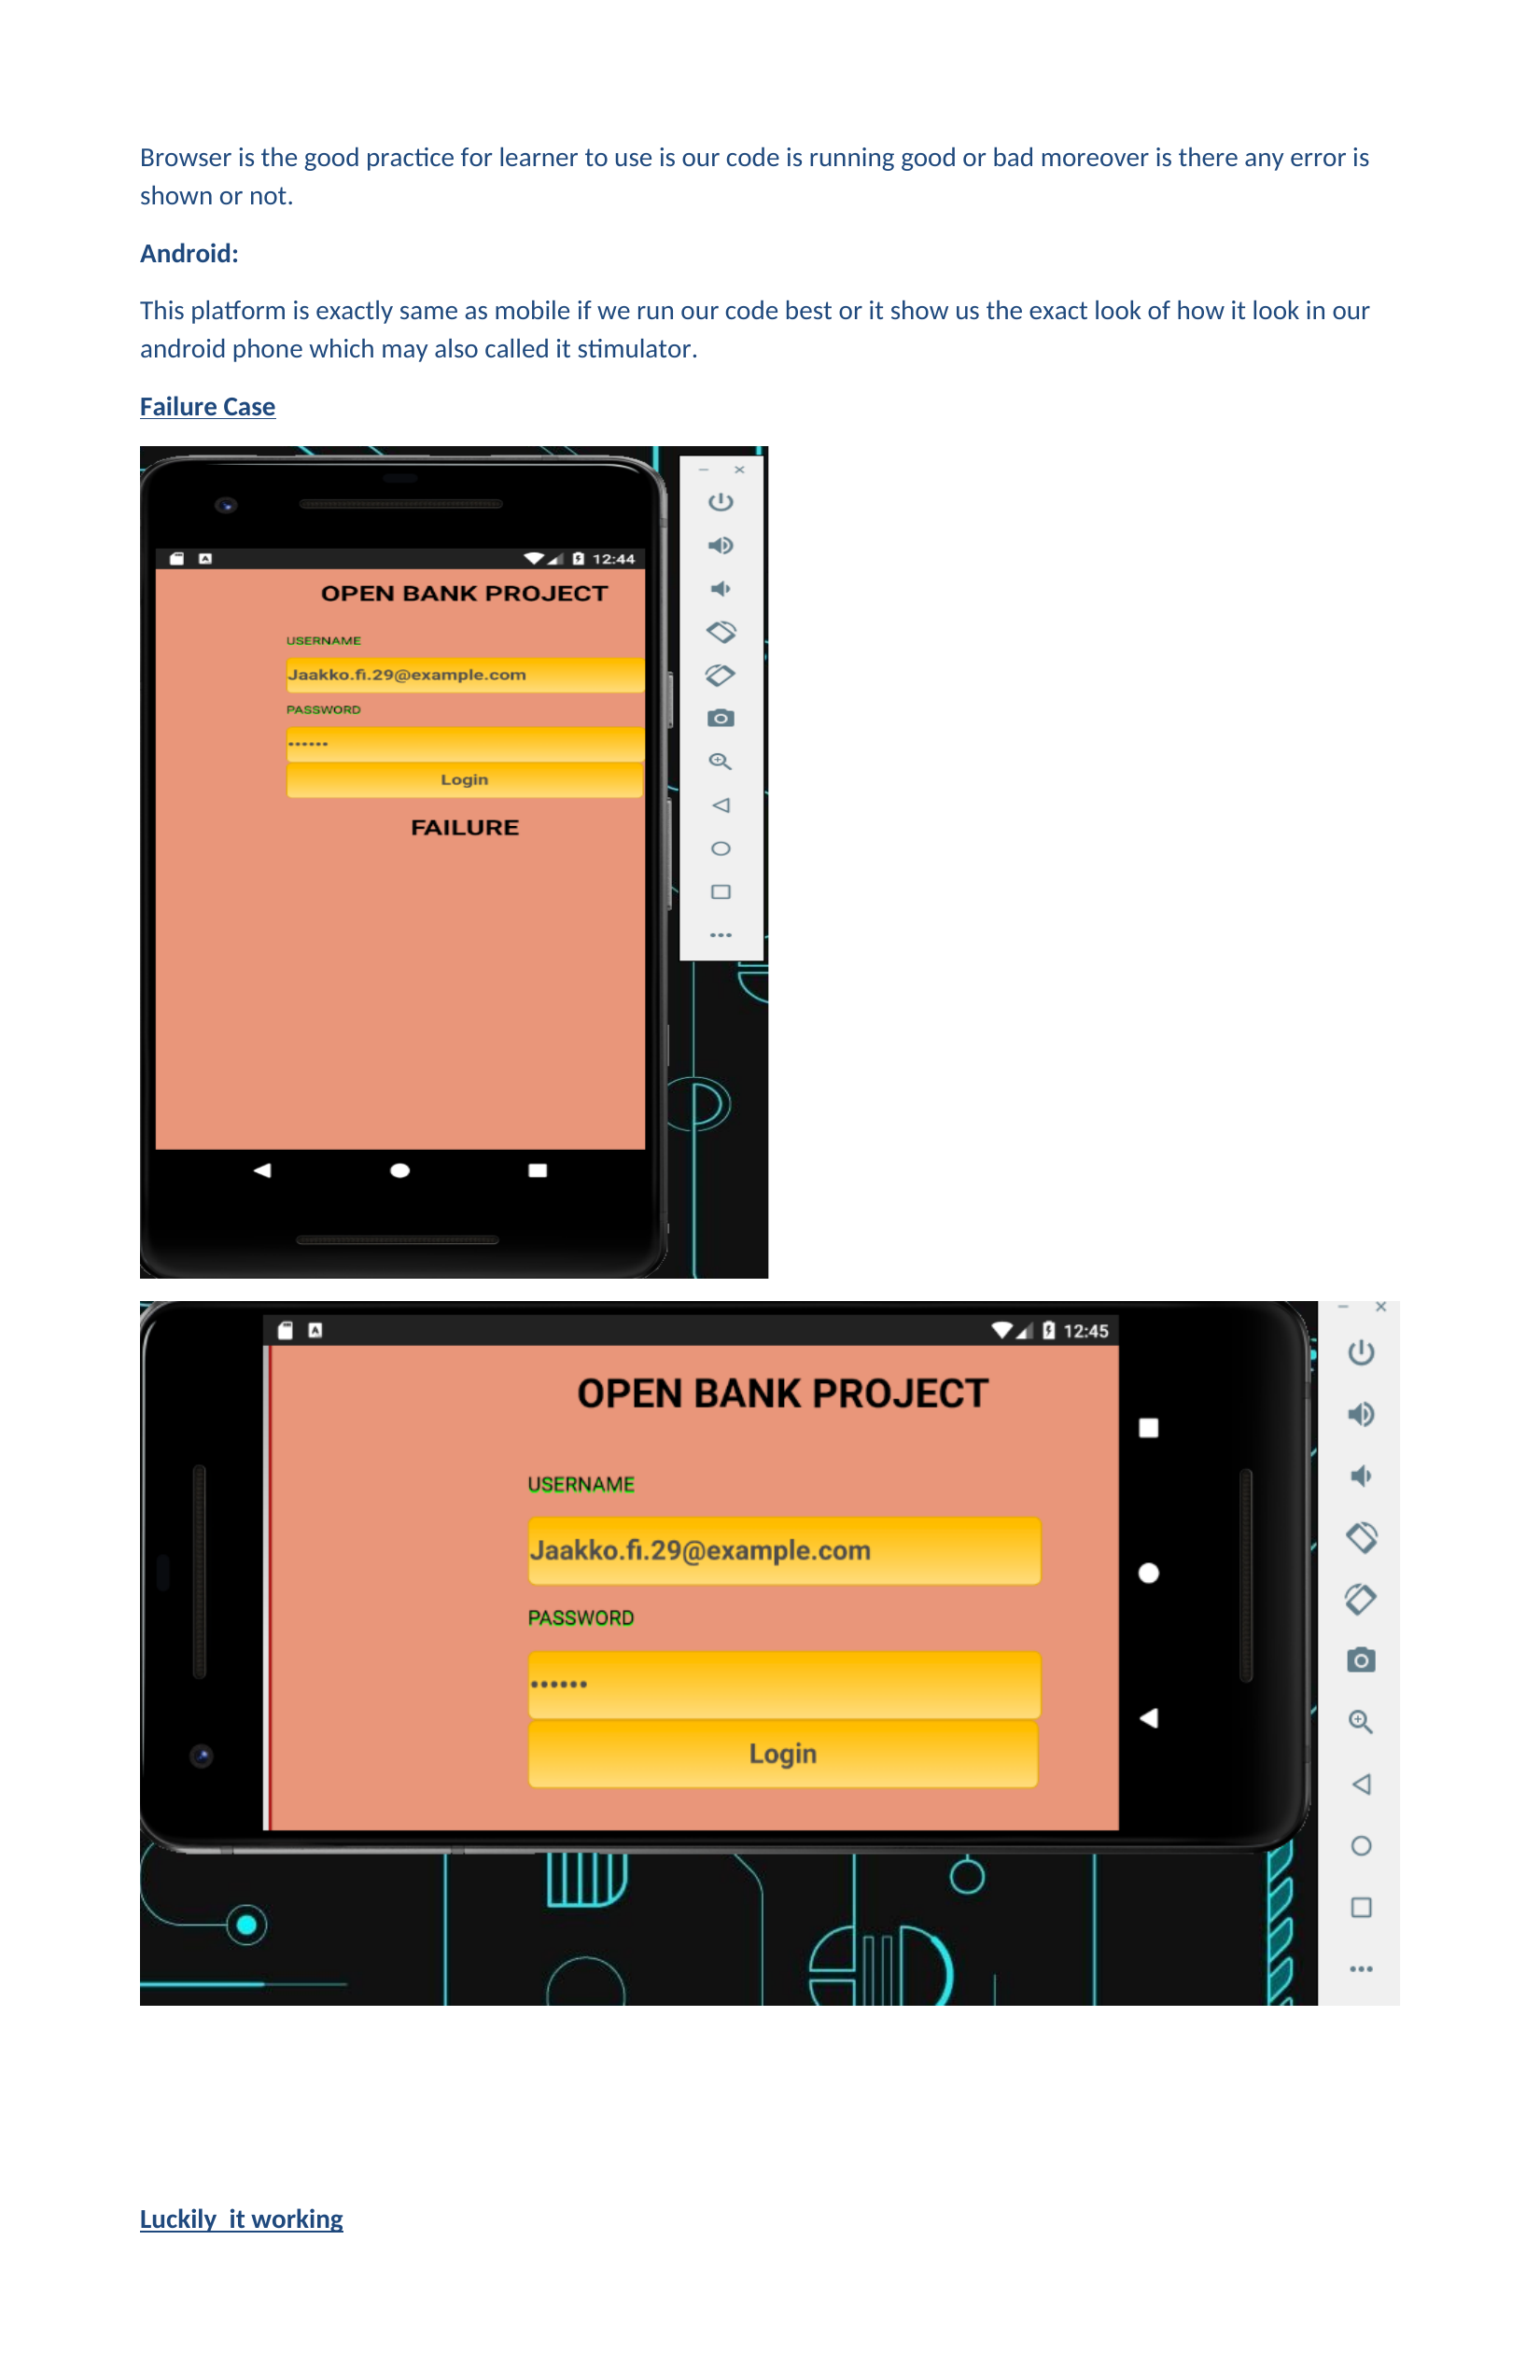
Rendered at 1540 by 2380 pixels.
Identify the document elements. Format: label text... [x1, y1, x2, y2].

picture [140, 446, 769, 1279]
picture [140, 1301, 1400, 2006]
text Browser is the good practice for learner to use is our code is running good or bad moreover is there any error is shown or not. [140, 140, 1400, 212]
text This platform is exactly same as mobile if we run our code best or it show us the exact look of how it look in our android phone which may also called it stimulator. [140, 293, 1400, 365]
text Failure Case [140, 389, 1400, 423]
text Luckily it working [140, 2202, 1400, 2235]
text Android: [140, 236, 1400, 269]
